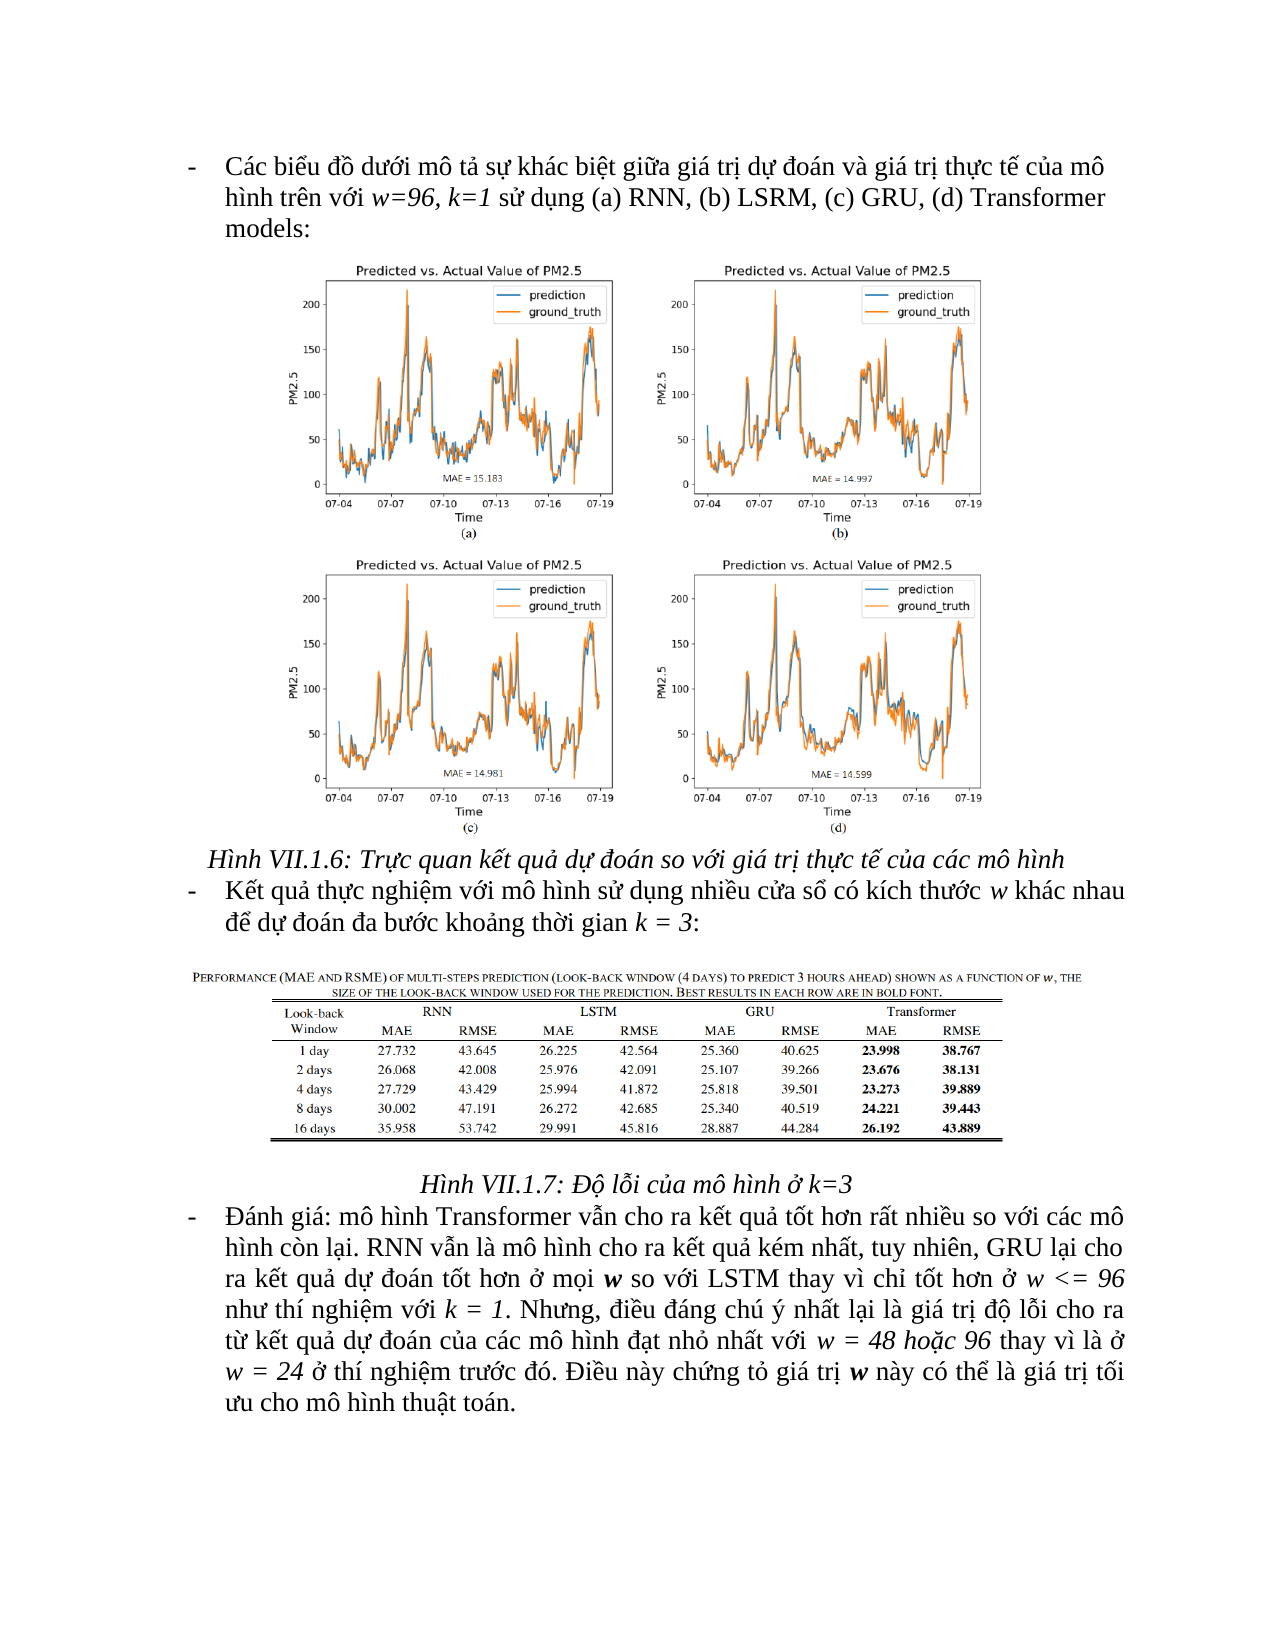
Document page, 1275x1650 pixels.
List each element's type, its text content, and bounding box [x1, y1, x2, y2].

text Hình VII.1.7: Độ lỗi của mô hình ở k=3 [150, 1168, 1125, 1200]
picture [264, 243, 1011, 844]
list Kết quả thực nghiệm với mô hình sử dụng nhiều cửa sổ có kích thước w khác nhau để dự đoán đa bước khoảng thời gian k = 3: [187, 874, 1125, 937]
picture [188, 967, 1087, 1169]
text Hình VII.1.6: Trực quan kết quả dự đoán so với giá trị thực tế của các mô hình [150, 843, 1125, 874]
list Các biểu đồ dưới mô tả sự khác biệt giữa giá trị dự đoán và giá trị thực tế của mô hình trên với w=96, k=1 sử dụng (a) RNN, (b) LSRM, (c) GRU, (d) Transformer models: [187, 150, 1125, 243]
list Đánh giá: mô hình Transformer vẫn cho ra kết quả tốt hơn rất nhiều so với các mô hình còn lại. RNN vẫn là mô hình cho ra kết quả kém nhất, tuy nhiên, GRU lại cho ra kết quả dự đoán tốt hơn ở mọi w so với LSTM thay vì chỉ tốt hơn ở w <= 96 như thí nghiệm với k = 1. Nhưng, điều đáng chú ý nhất lại là giá trị độ lỗi cho ra từ kết quả dự đoán của các mô hình đạt nhỏ nhất với w = 48 hoặc 96 thay vì là ở w = 24 ở thí nghiệm trước đó. Điều này chứng tỏ giá trị w này có thể là giá trị tối ưu cho mô hình thuật toán. [187, 1200, 1125, 1418]
